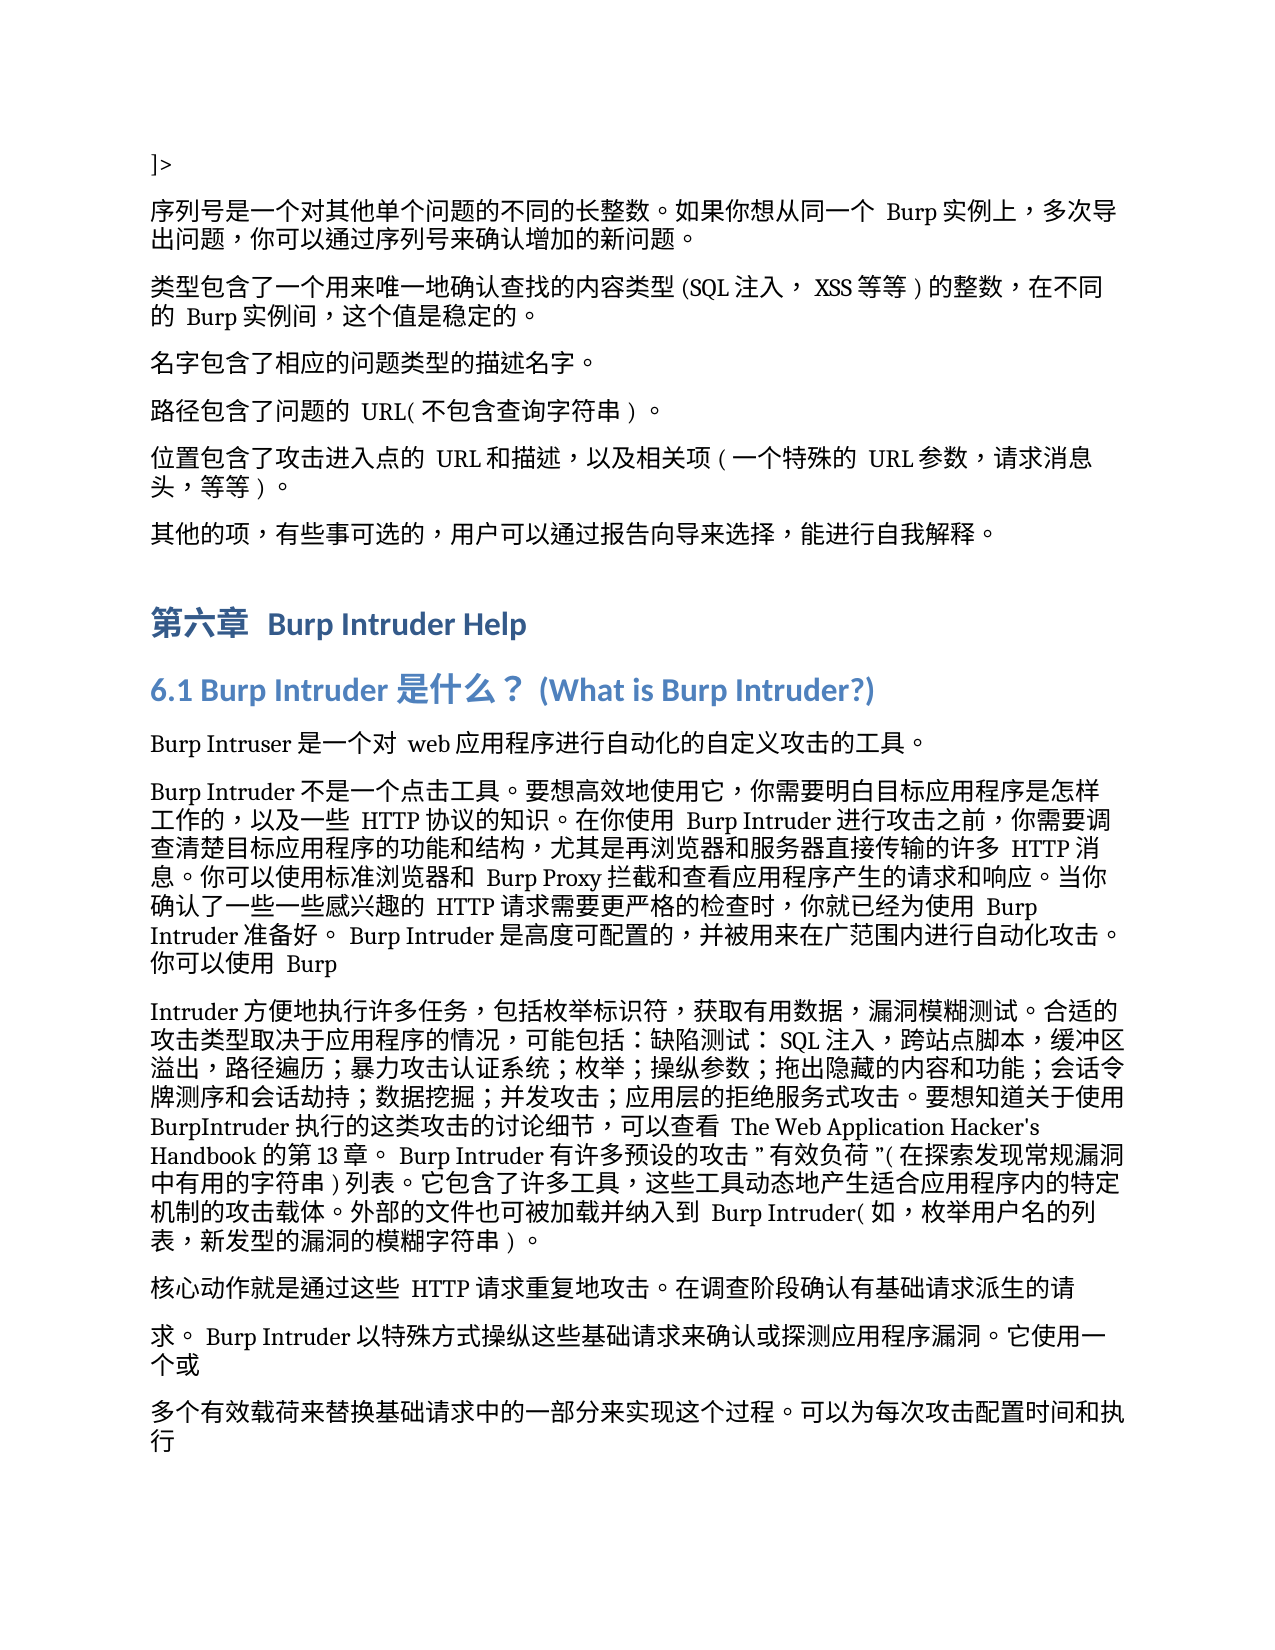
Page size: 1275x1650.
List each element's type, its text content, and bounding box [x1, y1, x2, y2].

text 其他的项，有些事可选的，用户可以通过报告向导来选择，能进行自我解释。 [150, 521, 1125, 550]
text 核心动作就是通过这些 HTTP 请求重复地攻击。在调查阶段确认有基础请求派生的请 [150, 1275, 1125, 1304]
text 位置包含了攻击进入点的 URL 和描述，以及相关项 ( 一个特殊的 URL 参数，请求消息头，等等 ) 。 [150, 445, 1125, 502]
text 路径包含了问题的 URL( 不包含查询字符串 ) 。 [150, 397, 1125, 426]
subtitle 6.1 Burp Intruder 是什么？ (What is Burp Intruder?) [150, 666, 1125, 712]
text 类型包含了一个用来唯一地确认查找的内容类型 (SQL 注入， XSS 等等 ) 的整数，在不同的 Burp 实例间，这个值是稳定的。 [150, 274, 1125, 331]
text 多个有效载荷来替换基础请求中的一部分来实现这个过程。可以为每次攻击配置时间和执行 [150, 1399, 1125, 1457]
text Burp Intruder 不是一个点击工具。要想高效地使用它，你需要明白目标应用程序是怎样工作的，以及一些 HTTP 协议的知识。在你使用 Burp Intruder 进行攻击之前，你需要调查清楚目标应用程序的功能和结构，尤其是再浏览器和服务器直接传输的许多 HTTP 消息。你可以使用标准浏览器和 Burp Proxy 拦截和查看应用程序产生的请求和响应。当你确认了一些一些感兴趣的 HTTP 请求需要更严格的检查时，你就已经为使用 Burp Intruder 准备好。 Burp Intruder 是高度可配置的，并被用来在广范围内进行自动化攻击。你可以使用 Burp [150, 778, 1125, 979]
text Intruder 方便地执行许多任务，包括枚举标识符，获取有用数据，漏洞模糊测试。合适的攻击类型取决于应用程序的情况，可能包括：缺陷测试： SQL 注入，跨站点脚本，缓冲区溢出，路径遍历；暴力攻击认证系统；枚举；操纵参数；拖出隐藏的内容和功能；会话令牌测序和会话劫持；数据挖掘；并发攻击；应用层的拒绝服务式攻击。要想知道关于使用 BurpIntruder 执行的这类攻击的讨论细节，可以查看 The Web Application Hacker's Handbook 的第 13 章。 Burp Intruder 有许多预设的攻击 ” 有效负荷 ”( 在探索发现常规漏洞中有用的字符串 ) 列表。它包含了许多工具，这些工具动态地产生适合应用程序内的特定机制的攻击载体。外部的文件也可被加载并纳入到 Burp Intruder( 如，枚举用户名的列表，新发型的漏洞的模糊字符串 ) 。 [150, 998, 1125, 1257]
text ]> [150, 150, 1125, 179]
subtitle 第六章 Burp Intruder Help [150, 600, 1125, 645]
text Burp Intruser 是一个对 web 应用程序进行自动化的自定义攻击的工具。 [150, 730, 1125, 759]
text 序列号是一个对其他单个问题的不同的长整数。如果你想从同一个 Burp 实例上，多次导出问题，你可以通过序列号来确认增加的新问题。 [150, 197, 1125, 255]
text 求。 Burp Intruder 以特殊方式操纵这些基础请求来确认或探测应用程序漏洞。它使用一个或 [150, 1323, 1125, 1380]
text 名字包含了相应的问题类型的描述名字。 [150, 350, 1125, 379]
